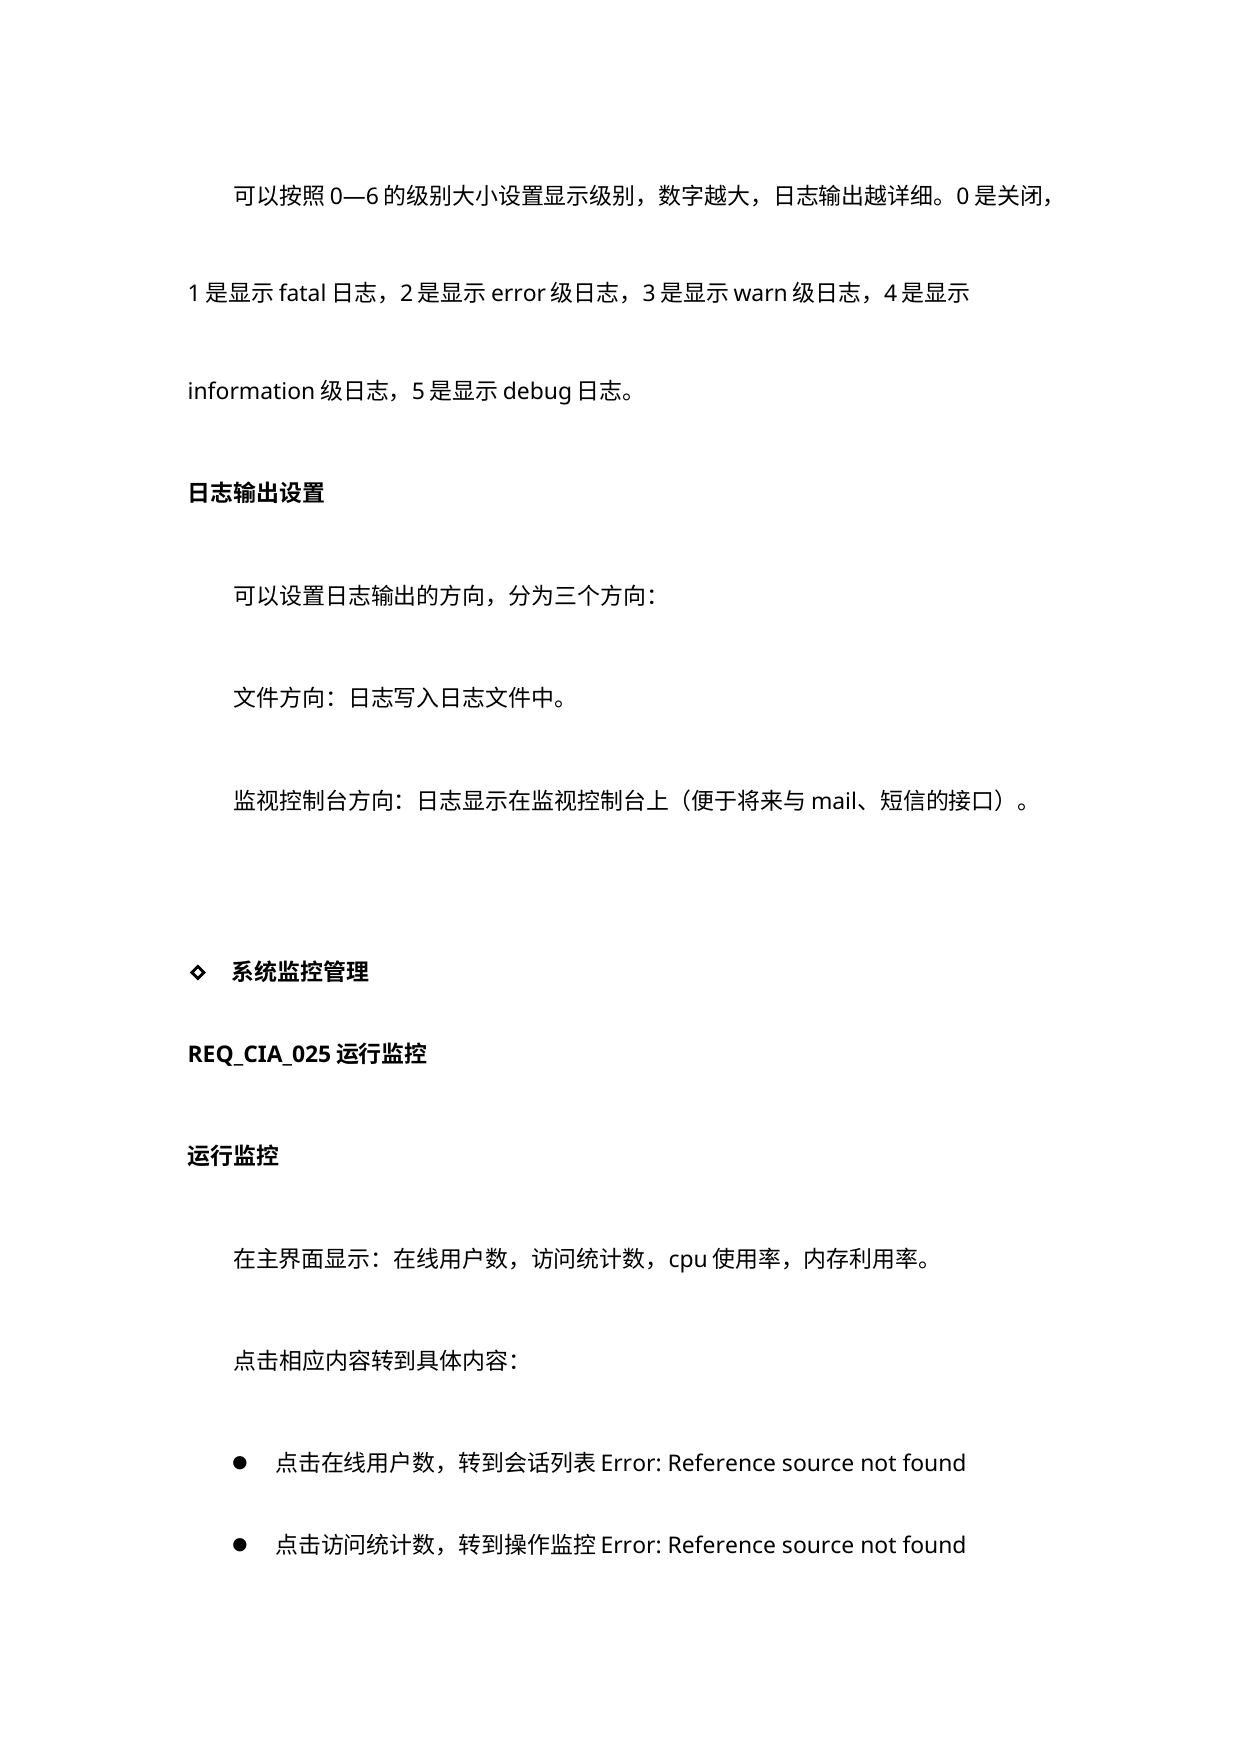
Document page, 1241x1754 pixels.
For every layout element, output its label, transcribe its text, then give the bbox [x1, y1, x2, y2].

text 可以设置日志输出的方向，分为三个方向： [187, 562, 1053, 627]
text 点击相应内容转到具体内容： [187, 1327, 1053, 1392]
text 运行监控 [187, 1122, 1053, 1187]
text 文件方向：日志写入日志文件中。 [187, 664, 1053, 729]
text 监视控制台方向：日志显示在监视控制台上（便于将来与mail、短信的接口）。 [187, 767, 1053, 832]
text 可以按照0—6的级别大小设置显示级别，数字越大，日志输出越详细。0是关闭，1是显示fatal日志，2是显示error级日志，3是显示warn级日志，4是显示information级日志，5是显示debug日志。 [187, 162, 1053, 422]
text 日志输出设置 [187, 459, 1053, 524]
text 在主界面显示：在线用户数，访问统计数，cpu使用率，内存利用率。 [187, 1224, 1053, 1289]
list 系统监控管理 [187, 938, 1053, 1003]
text REQ_CIA_025运行监控 [187, 1020, 1053, 1085]
